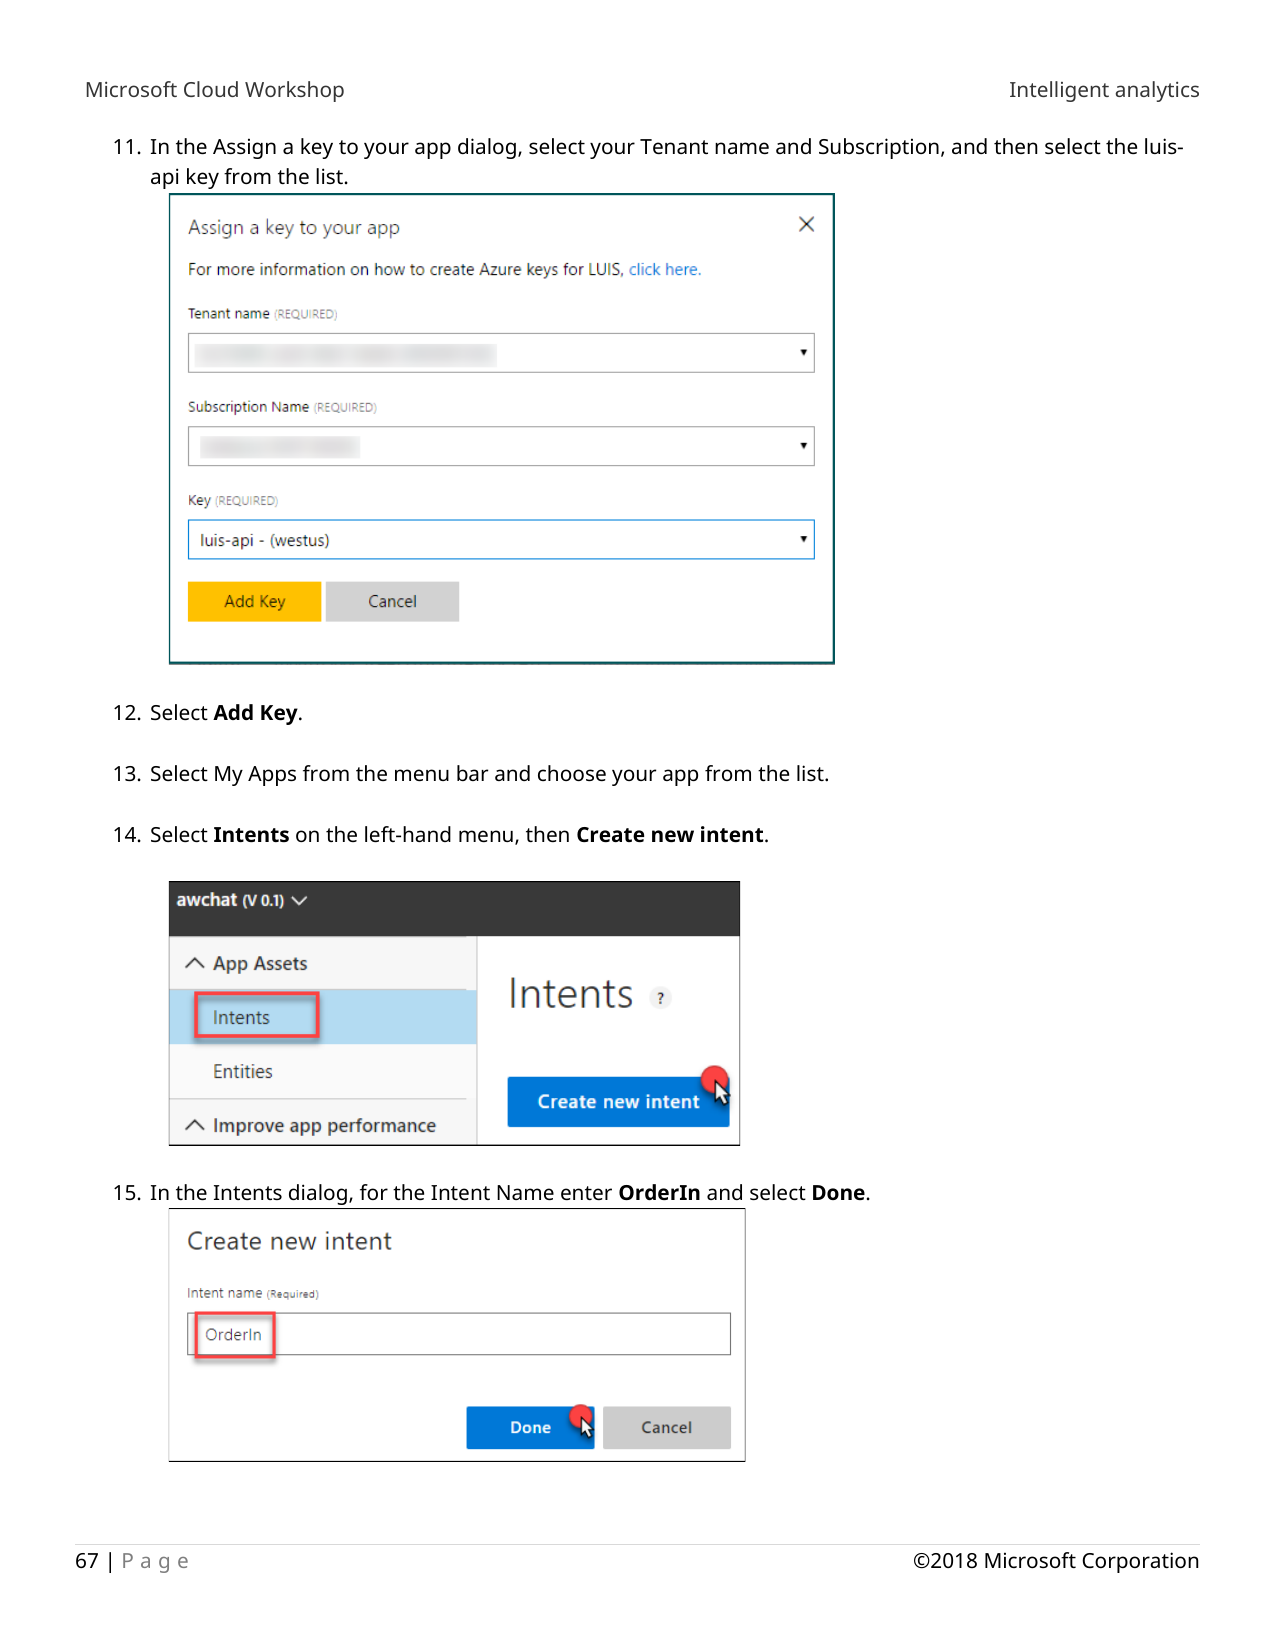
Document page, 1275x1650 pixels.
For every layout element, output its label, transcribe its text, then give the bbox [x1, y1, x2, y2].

list Select Add Key. [112, 698, 1200, 726]
list In the Assign a key to your app dialog, select your Tenant name and Subscription, and then select the luis-api key from the list. [112, 132, 1200, 191]
list In the Intents dialog, for the Intent Name enter OrderIn and select Done. [112, 1178, 1200, 1462]
list Select Intents on the left-hand menu, then Create new intent. [112, 820, 1200, 879]
list Select My Apps from the menu bar and choose your app from the list. [112, 759, 1200, 787]
